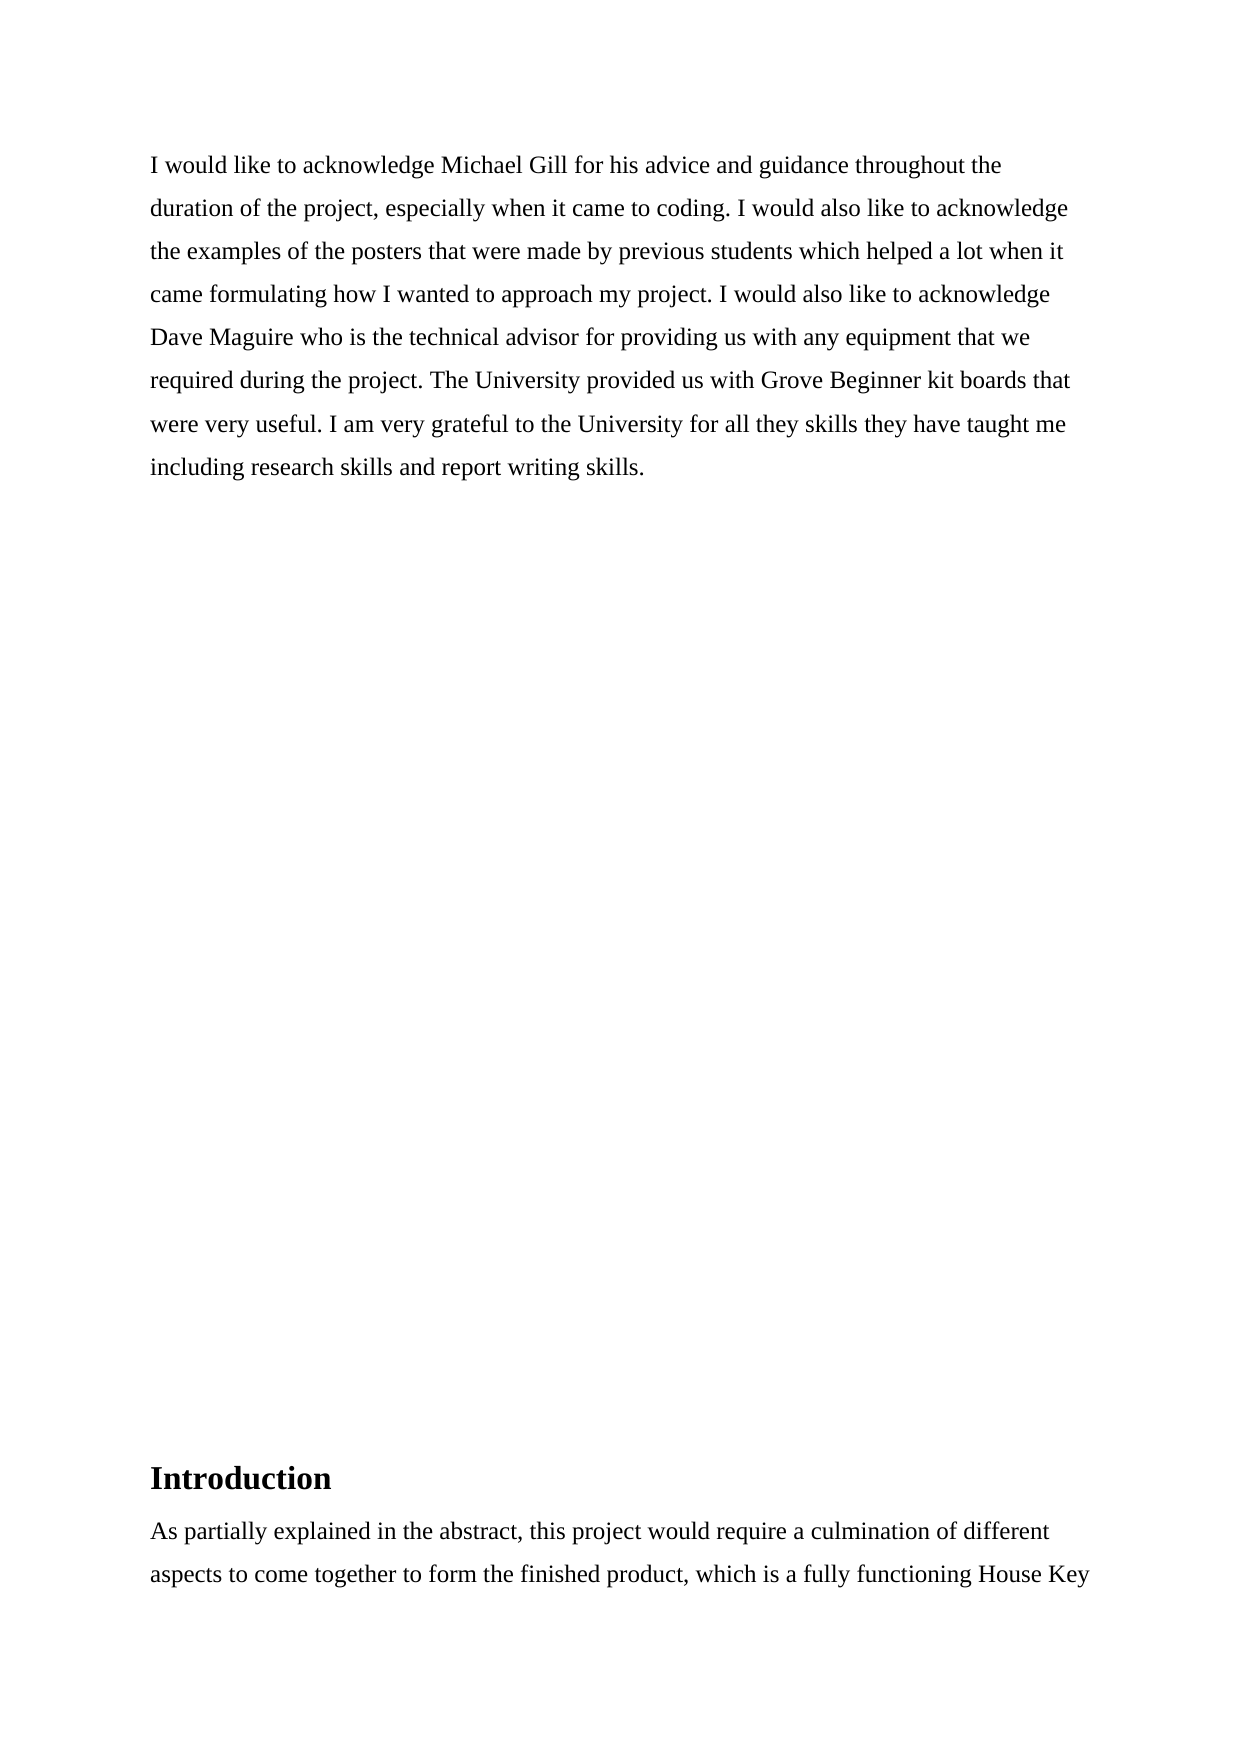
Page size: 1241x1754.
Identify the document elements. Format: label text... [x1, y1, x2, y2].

subtitle Introduction [150, 1458, 1090, 1497]
text I would like to acknowledge Michael Gill for his advice and guidance throughout the duration of the project, especially when it came to coding. I would also like to acknowledge the examples of the posters that were made by previous students which helped a lot when it came formulating how I wanted to approach my project. I would also like to acknowledge Dave Maguire who is the technical advisor for providing us with any equipment that we required during the project. The University provided us with Grove Beginner kit boards that were very useful. I am very grateful to the University for all they skills they have taught me including research skills and report writing skills. [150, 150, 1090, 481]
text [150, 1516, 1090, 1588]
